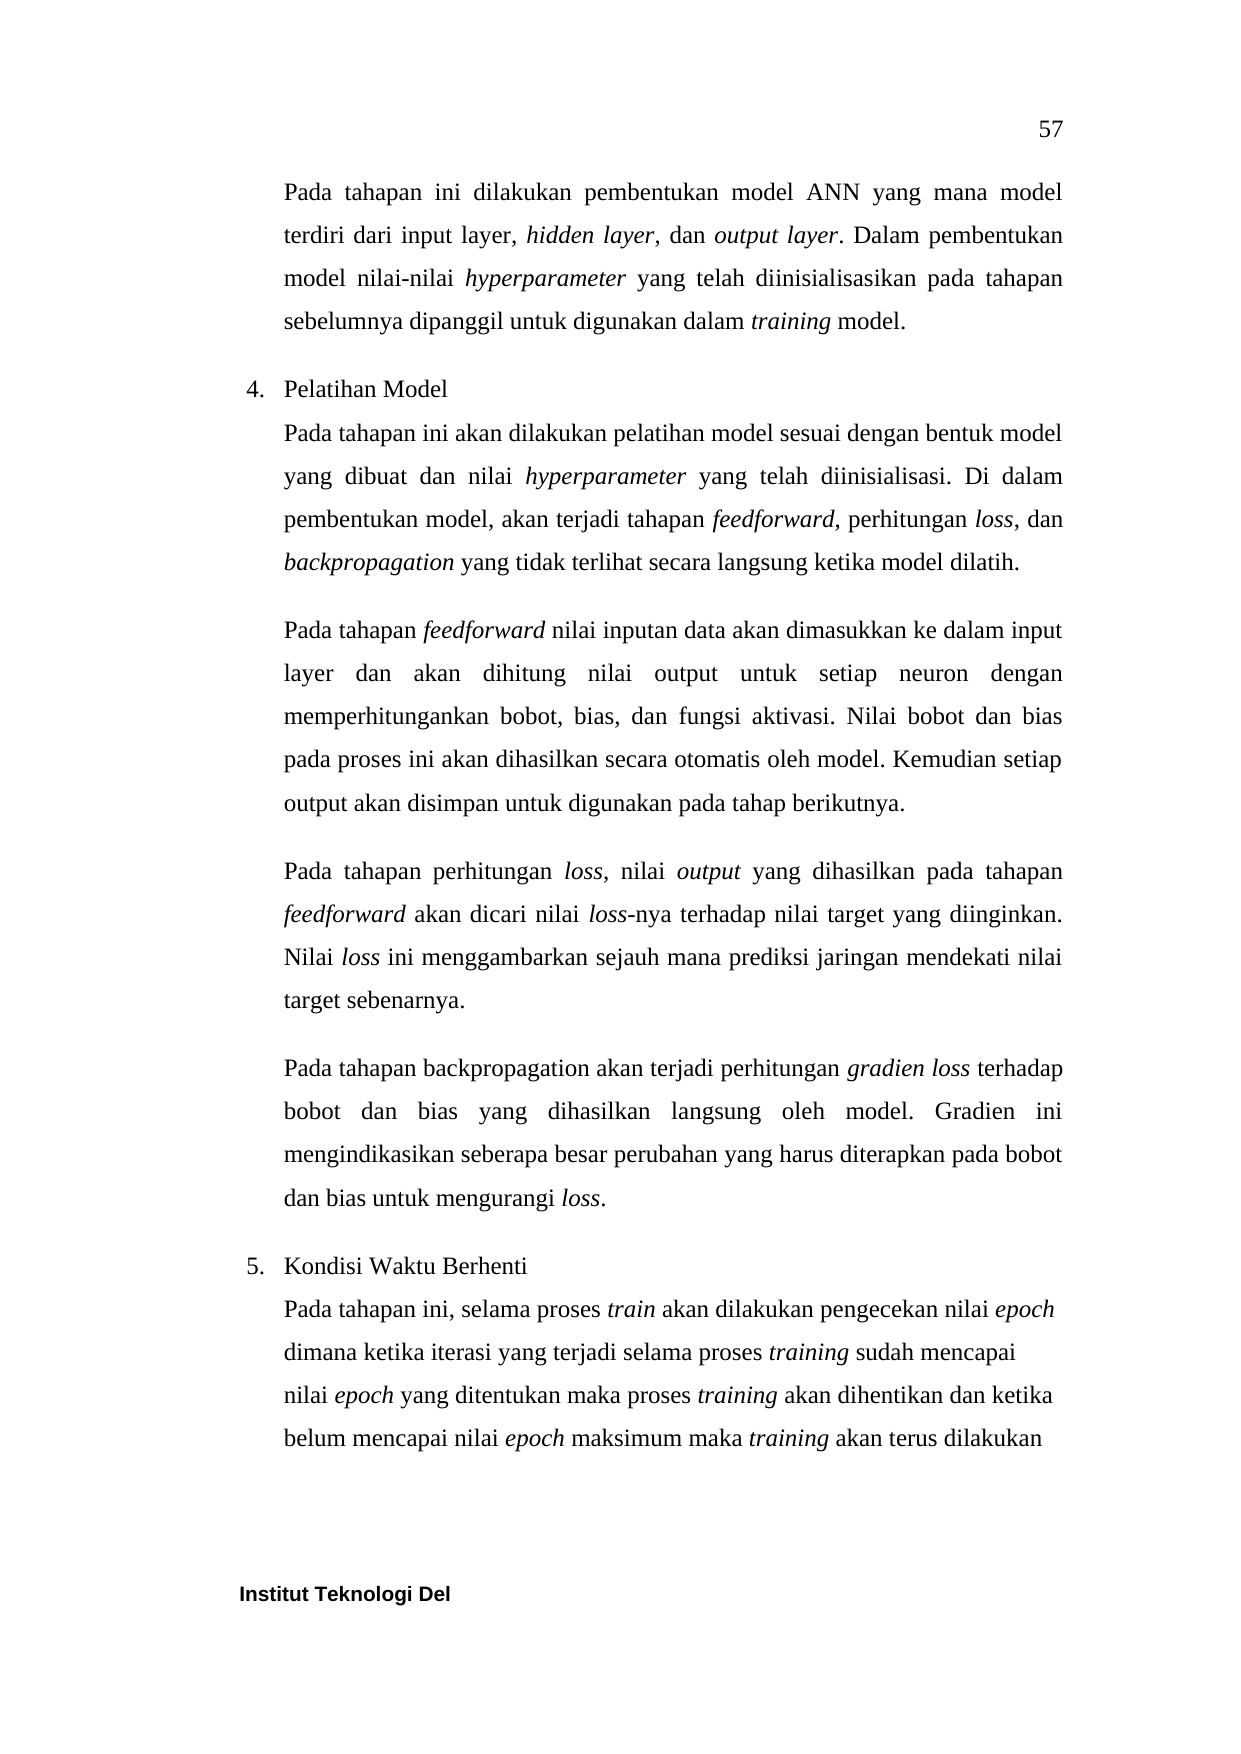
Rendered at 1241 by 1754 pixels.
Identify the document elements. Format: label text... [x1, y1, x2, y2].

text Pada tahapan feedforward nilai inputan data akan dimasukkan ke dalam input layer dan akan dihitung nilai output untuk setiap neuron dengan memperhitungankan bobot, bias, dan fungsi aktivasi. Nilai bobot dan bias pada proses ini akan dihasilkan secara otomatis oleh model. Kemudian setiap output akan disimpan untuk digunakan pada tahap berikutnya. [283, 615, 1063, 816]
text Pada tahapan backpropagation akan terjadi perhitungan gradien loss terhadap bobot dan bias yang dihasilkan langsung oleh model. Gradien ini mengindikasikan seberapa besar perubahan yang harus diterapkan pada bobot dan bias untuk mengurangi loss. [283, 1053, 1063, 1211]
list Pada tahapan ini, selama proses train akan dilakukan pengecekan nilai epoch dimana ketika iterasi yang terjadi selama proses training sudah mencapai nilai epoch yang ditentukan maka proses training akan dihentikan dan ketika belum mencapai nilai epoch maksimum maka training akan terus dilakukan [283, 1294, 1063, 1452]
text Pada tahapan ini dilakukan pembentukan model ANN yang mana model terdiri dari input layer, hidden layer, dan output layer. Dalam pembentukan model nilai-nilai hyperparameter yang telah diinisialisasikan pada tahapan sebelumnya dipanggil untuk digunakan dalam training model. [283, 177, 1063, 335]
text Pada tahapan perhitungan loss, nilai output yang dihasilkan pada tahapan feedforward akan dicari nilai loss-nya terhadap nilai target yang diinginkan. Nilai loss ini menggambarkan sejauh mana prediksi jaringan mendekati nilai target sebenarnya. [283, 856, 1063, 1014]
list Kondisi Waktu Berhenti [246, 1251, 1063, 1279]
list Pelatihan Model [246, 374, 1063, 403]
text Pada tahapan ini akan dilakukan pelatihan model sesuai dengan bentuk model yang dibuat dan nilai hyperparameter yang telah diinisialisasi. Di dalam pembentukan model, akan terjadi tahapan feedforward, perhitungan loss, dan backpropagation yang tidak terlihat secara langsung ketika model dilatih. [283, 418, 1063, 576]
